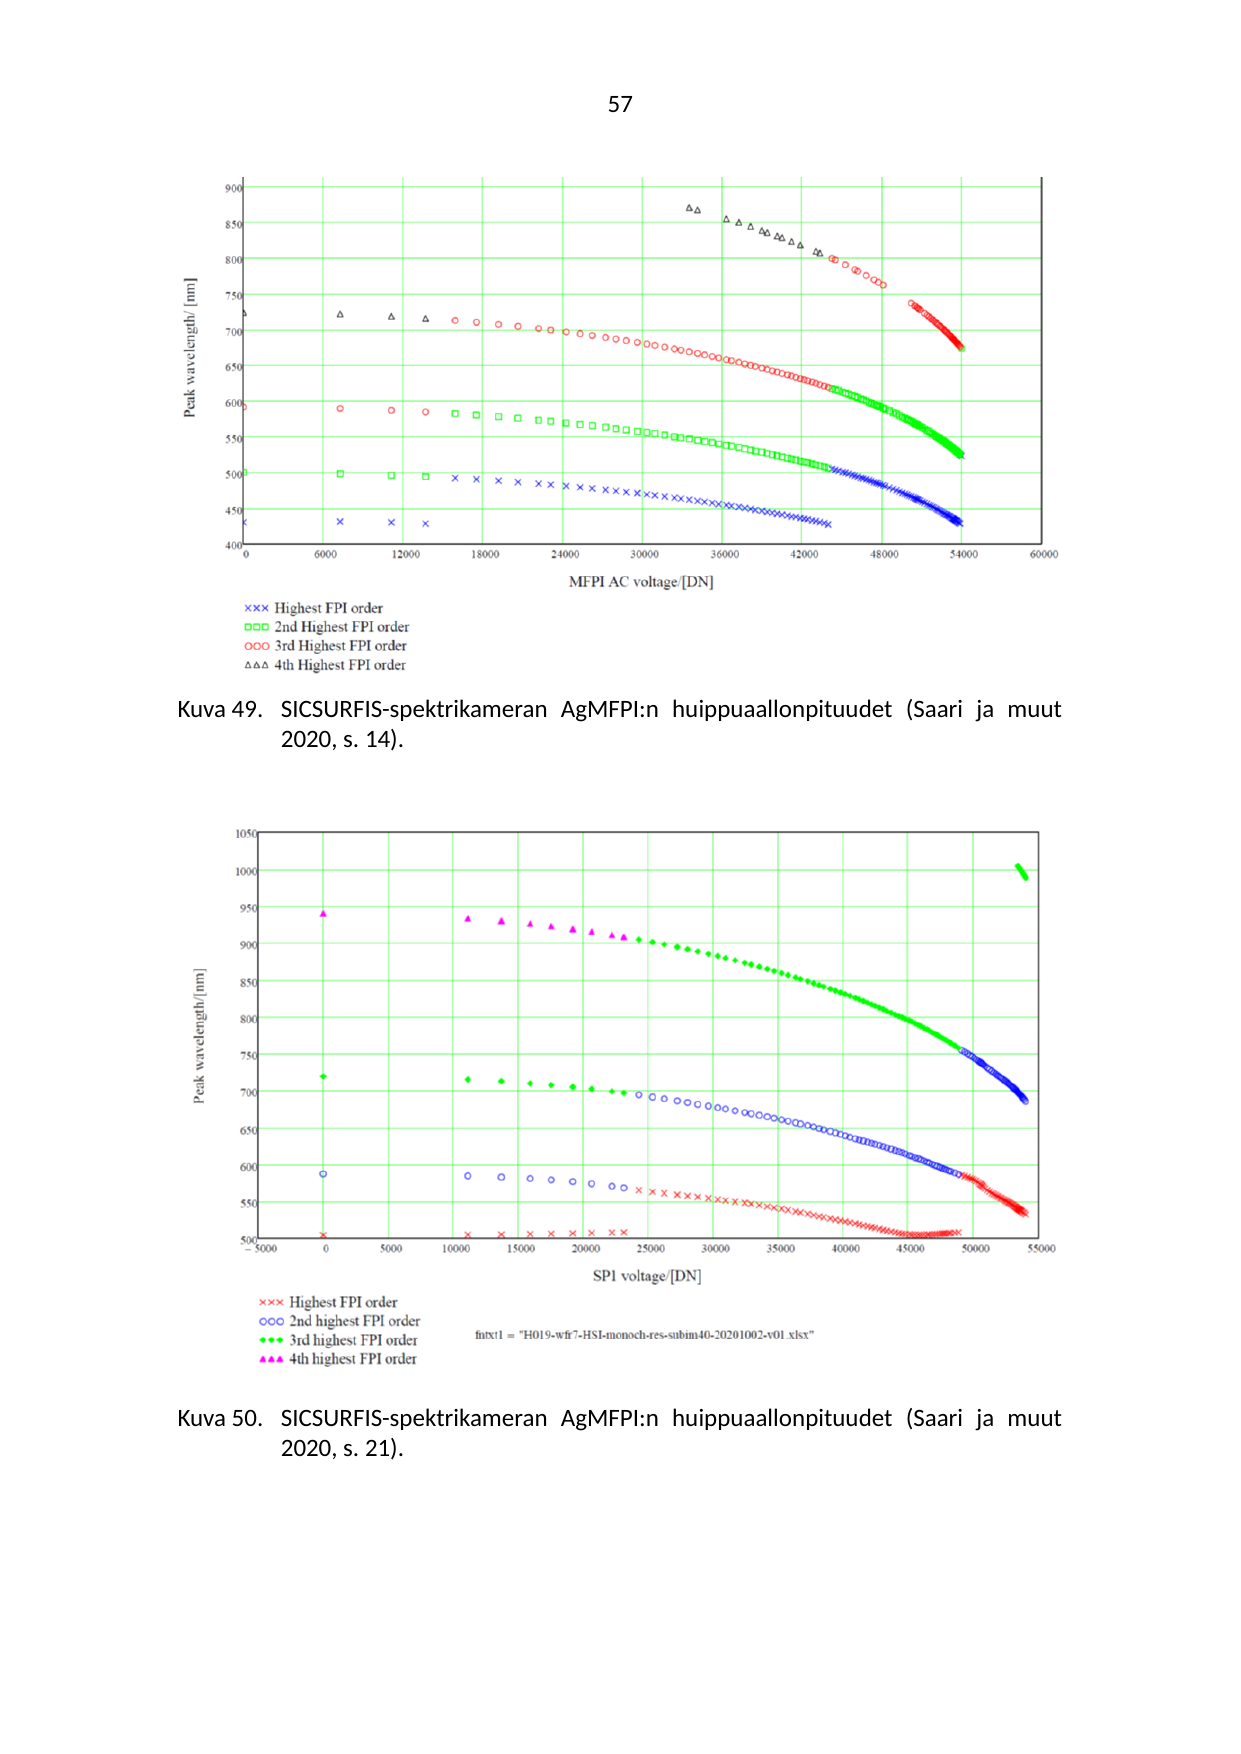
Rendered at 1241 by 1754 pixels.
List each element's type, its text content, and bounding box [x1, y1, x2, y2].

picture [177, 820, 1063, 1374]
text Kuva 49. SICSURFIS-spektrikameran AgMFPI:n huippuaallonpituudet (Saari ja muut 2020, s. 14). [177, 693, 1063, 754]
picture [177, 177, 1063, 681]
text Kuva 50. SICSURFIS-spektrikameran AgMFPI:n huippuaallonpituudet (Saari ja muut 2020, s. 21). [177, 1402, 1063, 1463]
